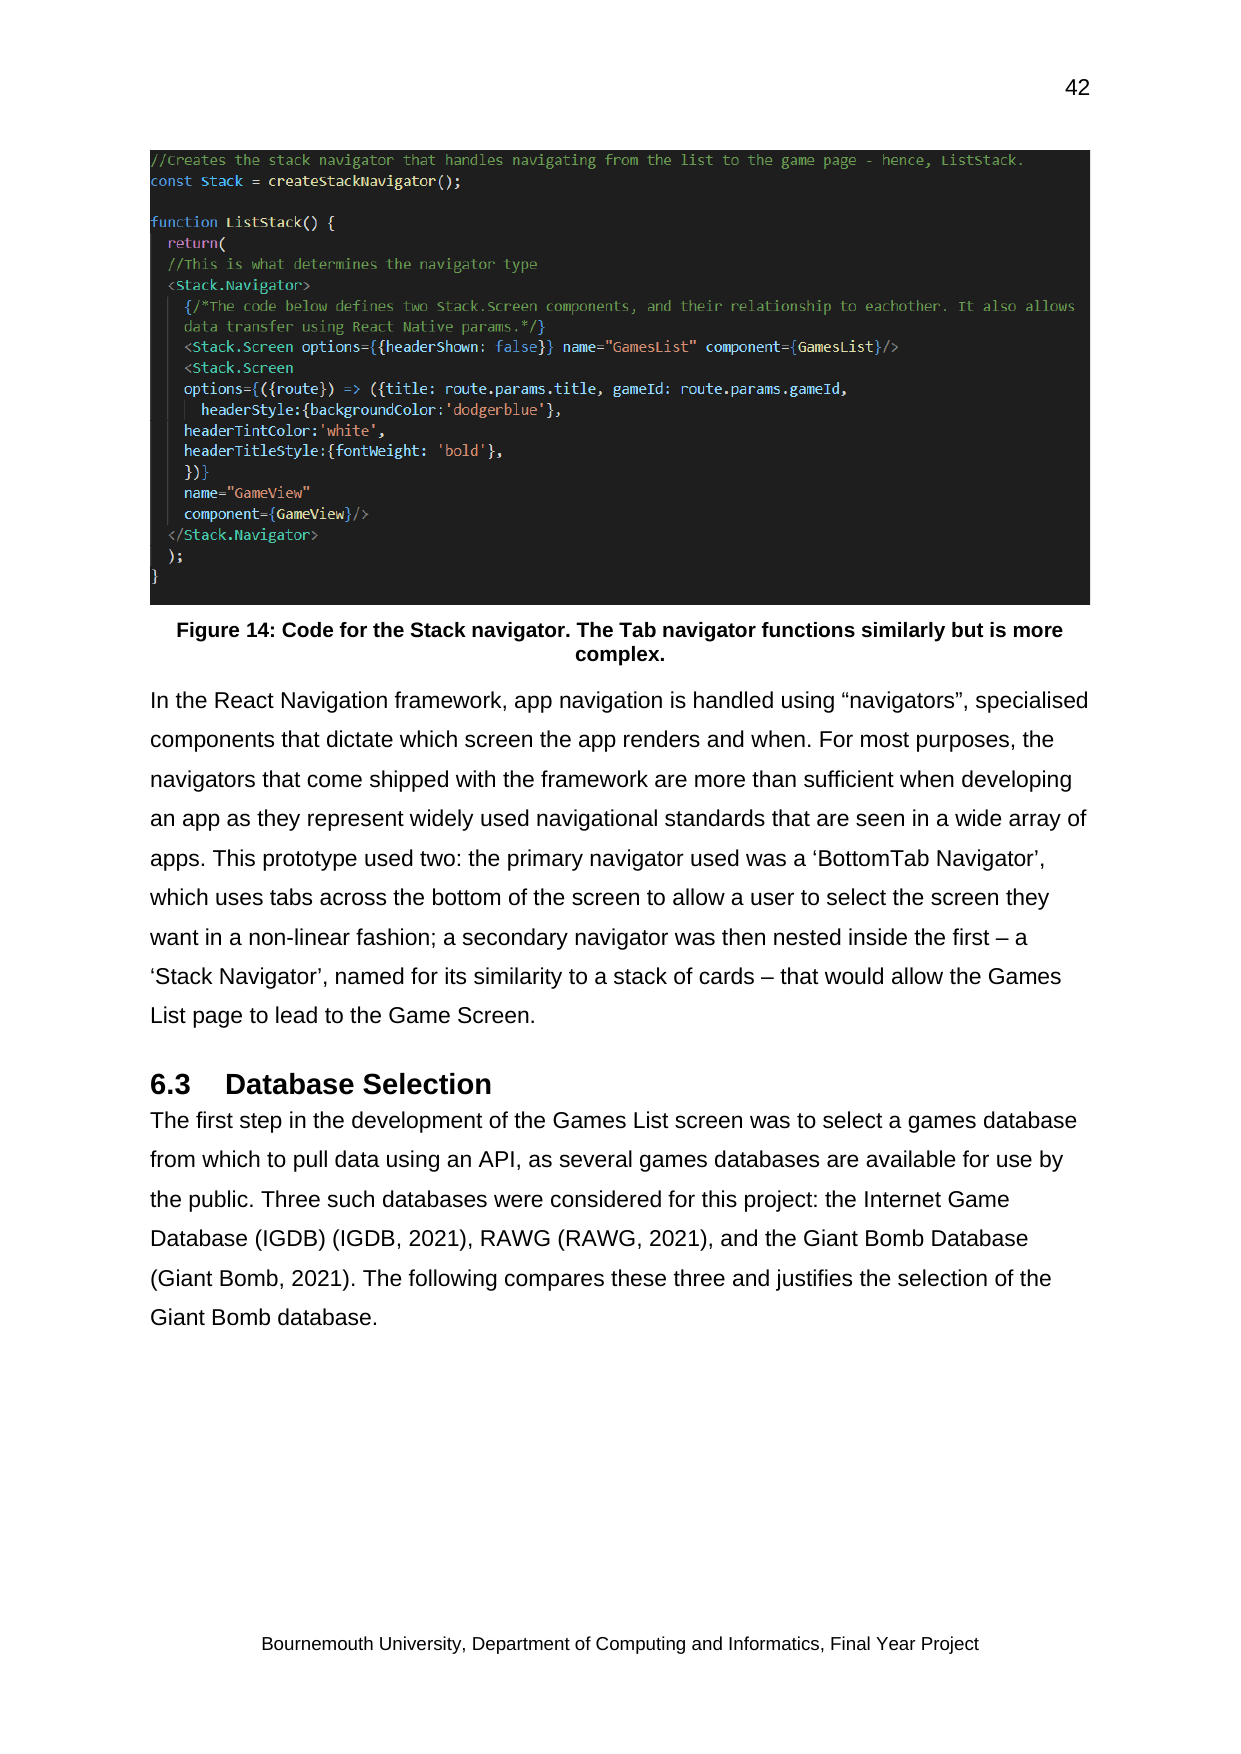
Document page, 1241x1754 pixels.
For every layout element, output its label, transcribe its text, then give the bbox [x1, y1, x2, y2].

subtitle Database Selection [150, 1067, 1090, 1101]
picture [150, 150, 1091, 605]
text In the React Navigation framework, app navigation is handled using “navigators”, specialised components that dictate which screen the app renders and when. For most purposes, the navigators that come shipped with the framework are more than sufficient when developing an app as they represent widely used navigational standards that are seen in a wide array of apps. This prototype used two: the primary navigator used was a ‘BottomTab Navigator’, which uses tabs across the bottom of the screen to allow a user to select the screen they want in a non-linear fashion; a secondary navigator was then nested inside the first – a ‘Stack Navigator’, named for its similarity to a stack of cards – that would allow the Games List page to lead to the Game Screen. [150, 687, 1090, 1029]
text The first step in the development of the Games List screen was to select a games database from which to pull data using an API, as several games databases are available for use by the public. Three such databases were considered for this project: the Internet Game Database (IGDB) (IGDB, 2021), RAWG (RAWG, 2021), and the Giant Bomb Database (Giant Bomb, 2021). The following compares these three and justifies the selection of the Giant Bomb database. [150, 1107, 1090, 1331]
text Figure 14: Code for the Stack navigator. The Tab navigator functions similarly but is more complex. [150, 618, 1090, 666]
